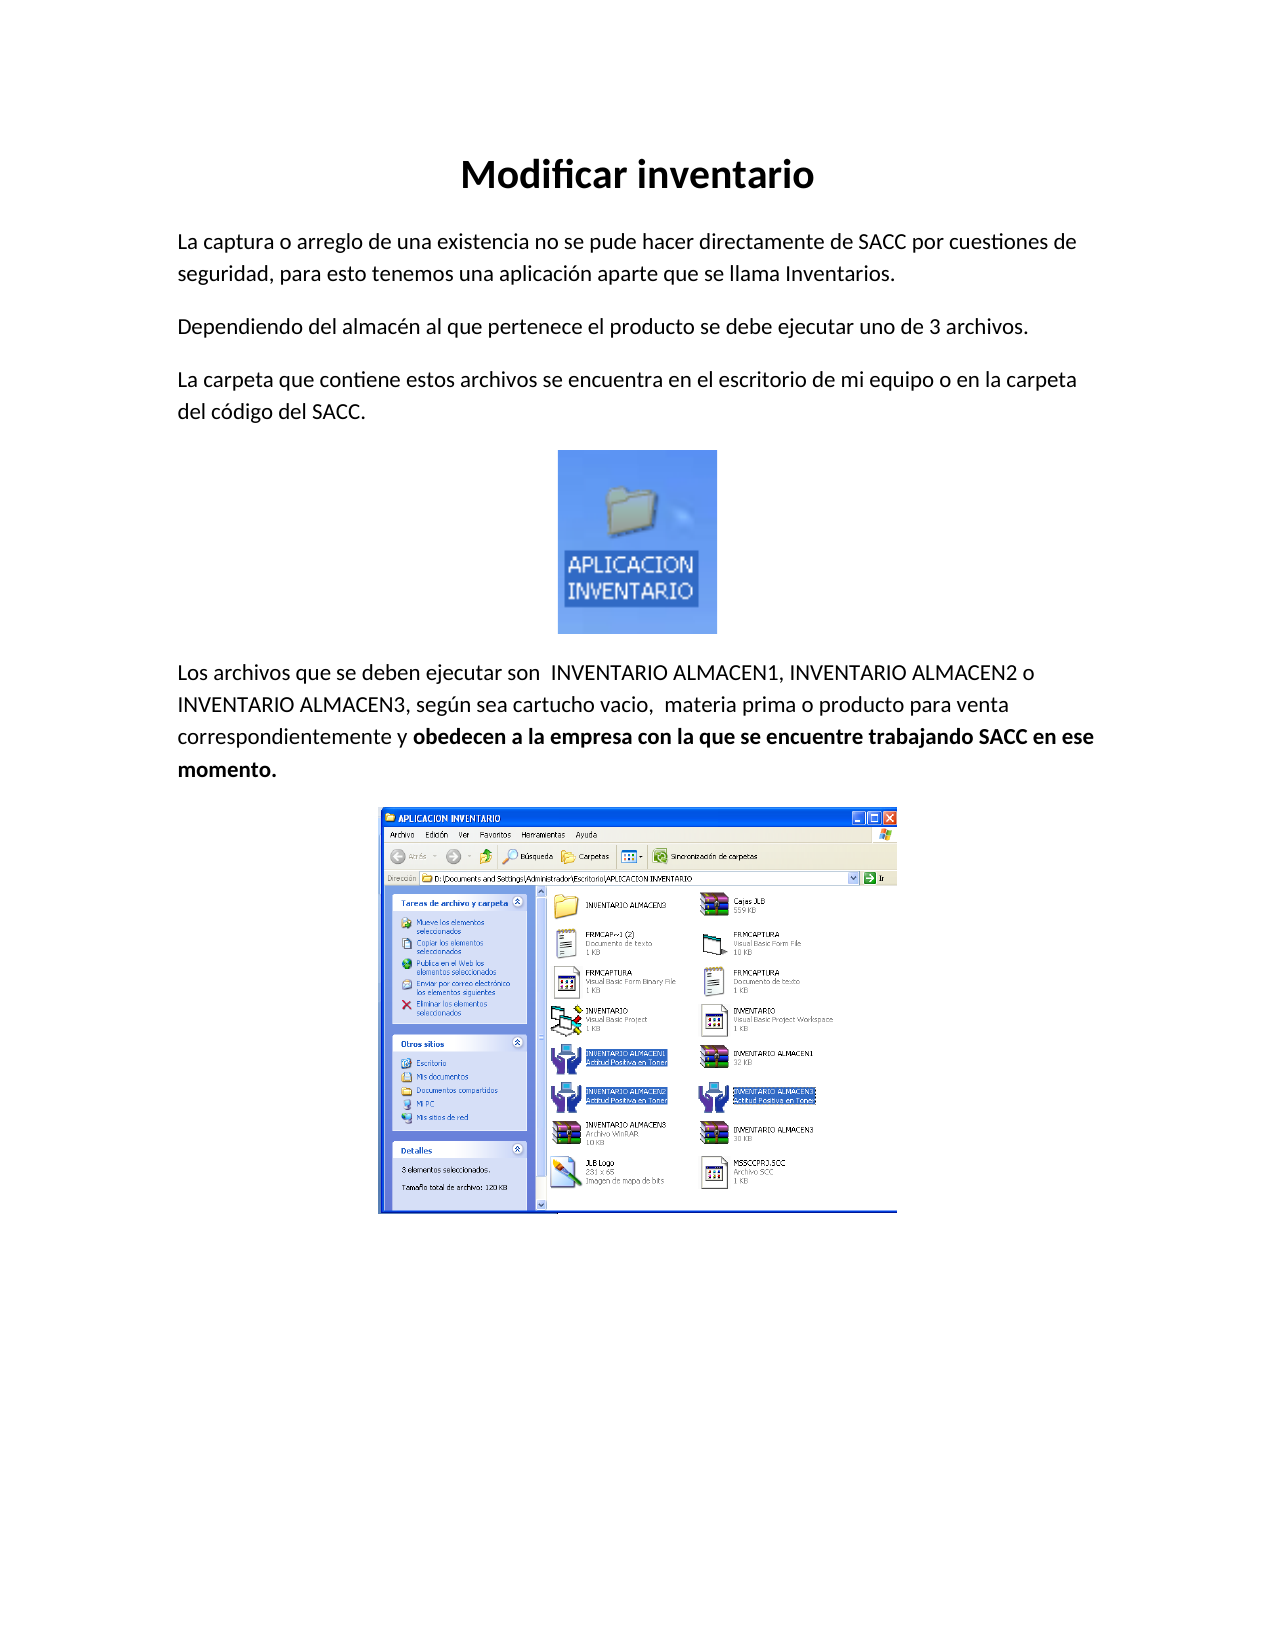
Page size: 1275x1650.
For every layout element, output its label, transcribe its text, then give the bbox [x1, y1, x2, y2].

text La captura o arreglo de una existencia no se pude hacer directamente de SACC por cuestiones de seguridad, para esto tenemos una aplicación aparte que se llama Inventarios. [177, 227, 1098, 287]
text Los archivos que se deben ejecutar son INVENTARIO ALMACEN1, INVENTARIO ALMACEN2 o INVENTARIO ALMACEN3, según sea cartucho vacio, materia prima o producto para venta correspondientemente y obedecen a la empresa con la que se encuentre trabajando SACC en ese momento. [177, 658, 1098, 783]
text Modificar inventario [177, 148, 1098, 198]
picture [378, 807, 897, 1214]
text La carpeta que contiene estos archivos se encuentra en el escritorio de mi equipo o en la carpeta del código del SACC. [177, 365, 1098, 425]
text Dependiendo del almacén al que pertenece el producto se debe ejecutar uno de 3 archivos. [177, 312, 1098, 340]
picture [557, 450, 718, 634]
